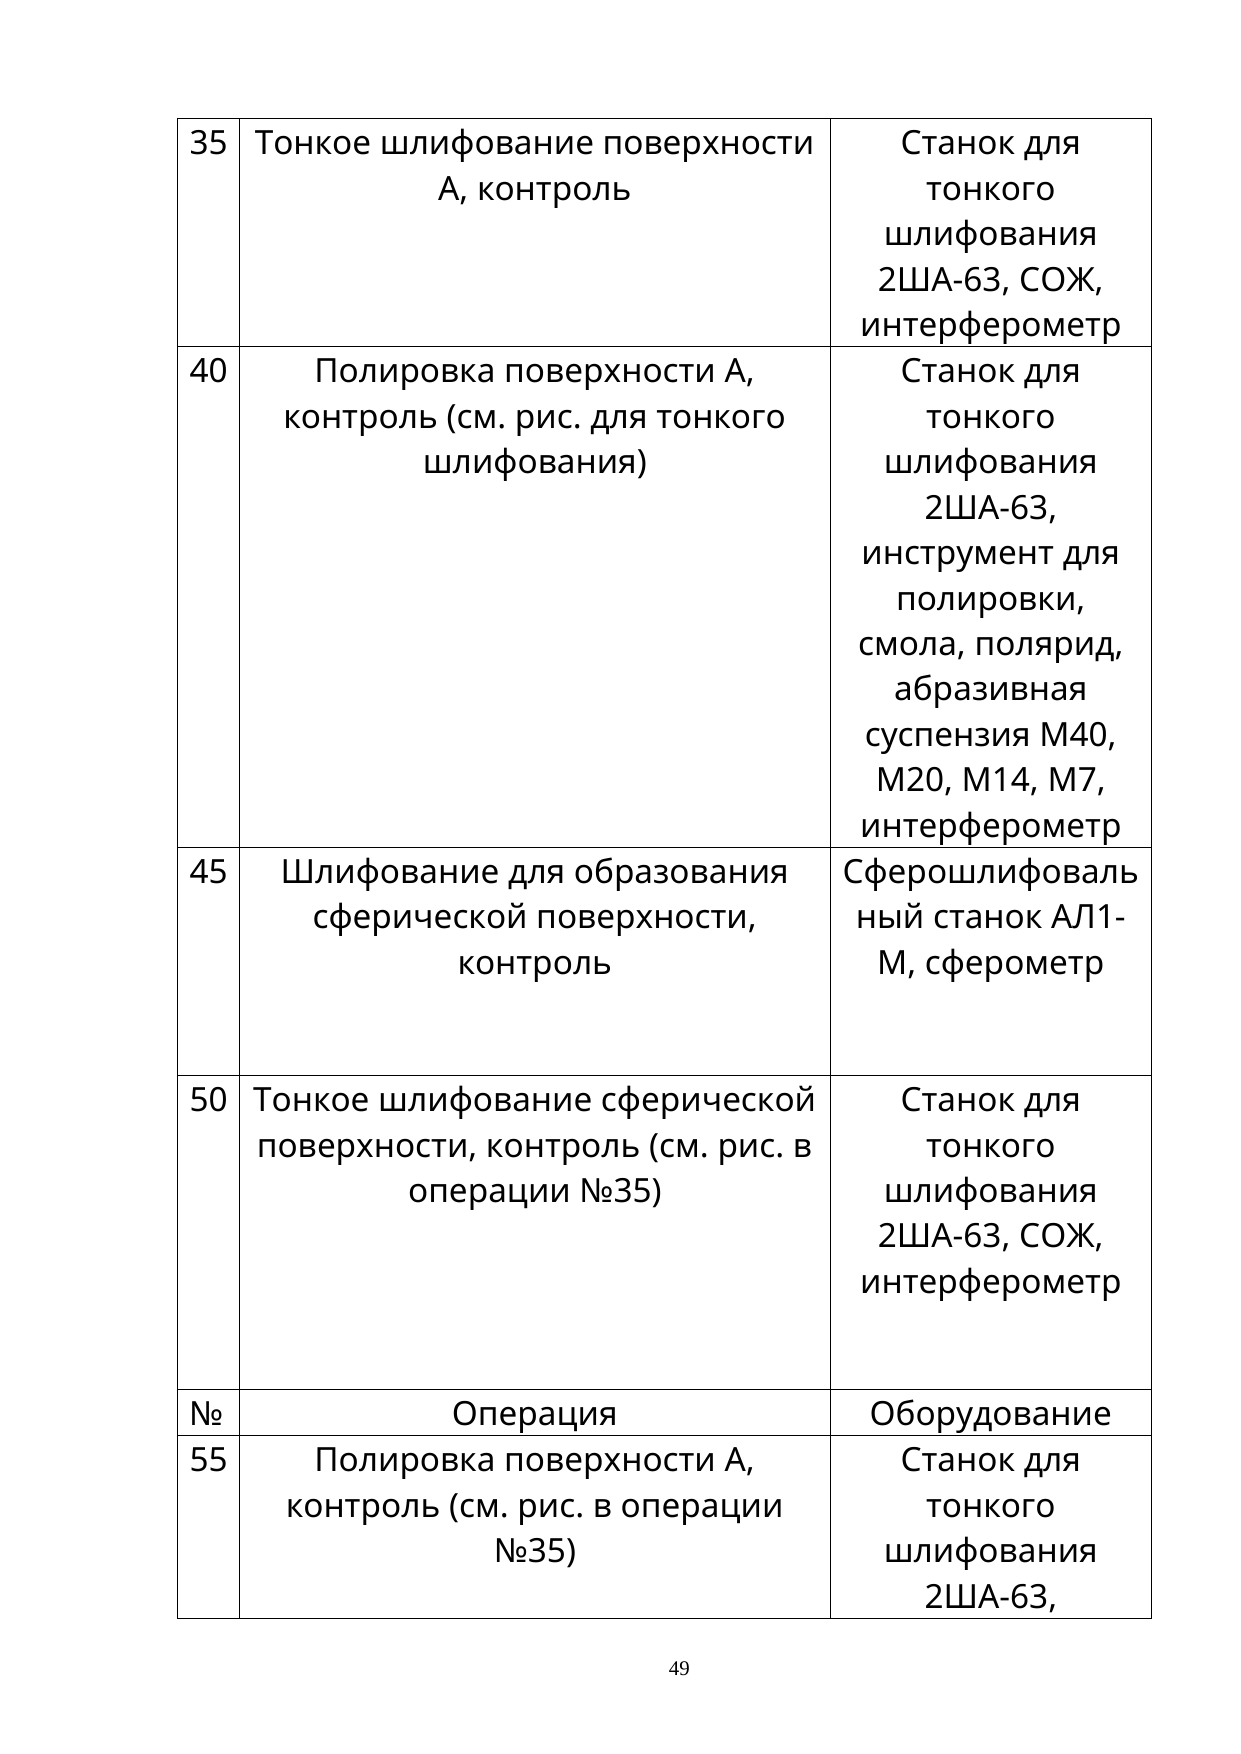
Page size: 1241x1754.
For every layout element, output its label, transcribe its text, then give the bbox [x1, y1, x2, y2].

table_cell Полировка поверхности А, контроль (см. рис. для тонкого шлифования) [240, 347, 830, 847]
table_cell 35 [178, 119, 239, 346]
table_cell Шлифование для образования сферической поверхности, контроль [240, 848, 830, 1075]
table_cell Тонкое шлифование поверхности А, контроль [240, 119, 830, 346]
table_cell Сферошлифовальный станок АЛ1-М, сферометр [831, 848, 1151, 1075]
table_cell Станок для тонкого шлифования 2ША-63, инструмент для полировки, смола, полярид, абразивная суспензия М40, М20, М14, М7, интерферометр [831, 347, 1151, 847]
table_cell 55 [178, 1436, 239, 1618]
table_cell Станок для тонкого шлифования 2ША-63, СОЖ, интерферометр [831, 119, 1151, 346]
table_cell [240, 1436, 830, 1618]
table_cell Операция [240, 1390, 830, 1435]
table_cell 50 [178, 1076, 239, 1389]
table_cell № [178, 1390, 239, 1435]
table_cell Станок для тонкого шлифования 2ША-63, СОЖ, интерферометр [831, 1076, 1151, 1389]
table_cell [831, 1436, 1151, 1618]
table_cell 40 [178, 347, 239, 847]
table_cell Тонкое шлифование сферической поверхности, контроль (см. рис. в операции №35) [240, 1076, 830, 1389]
table_cell Оборудование [831, 1390, 1151, 1435]
table_cell 45 [178, 848, 239, 1075]
